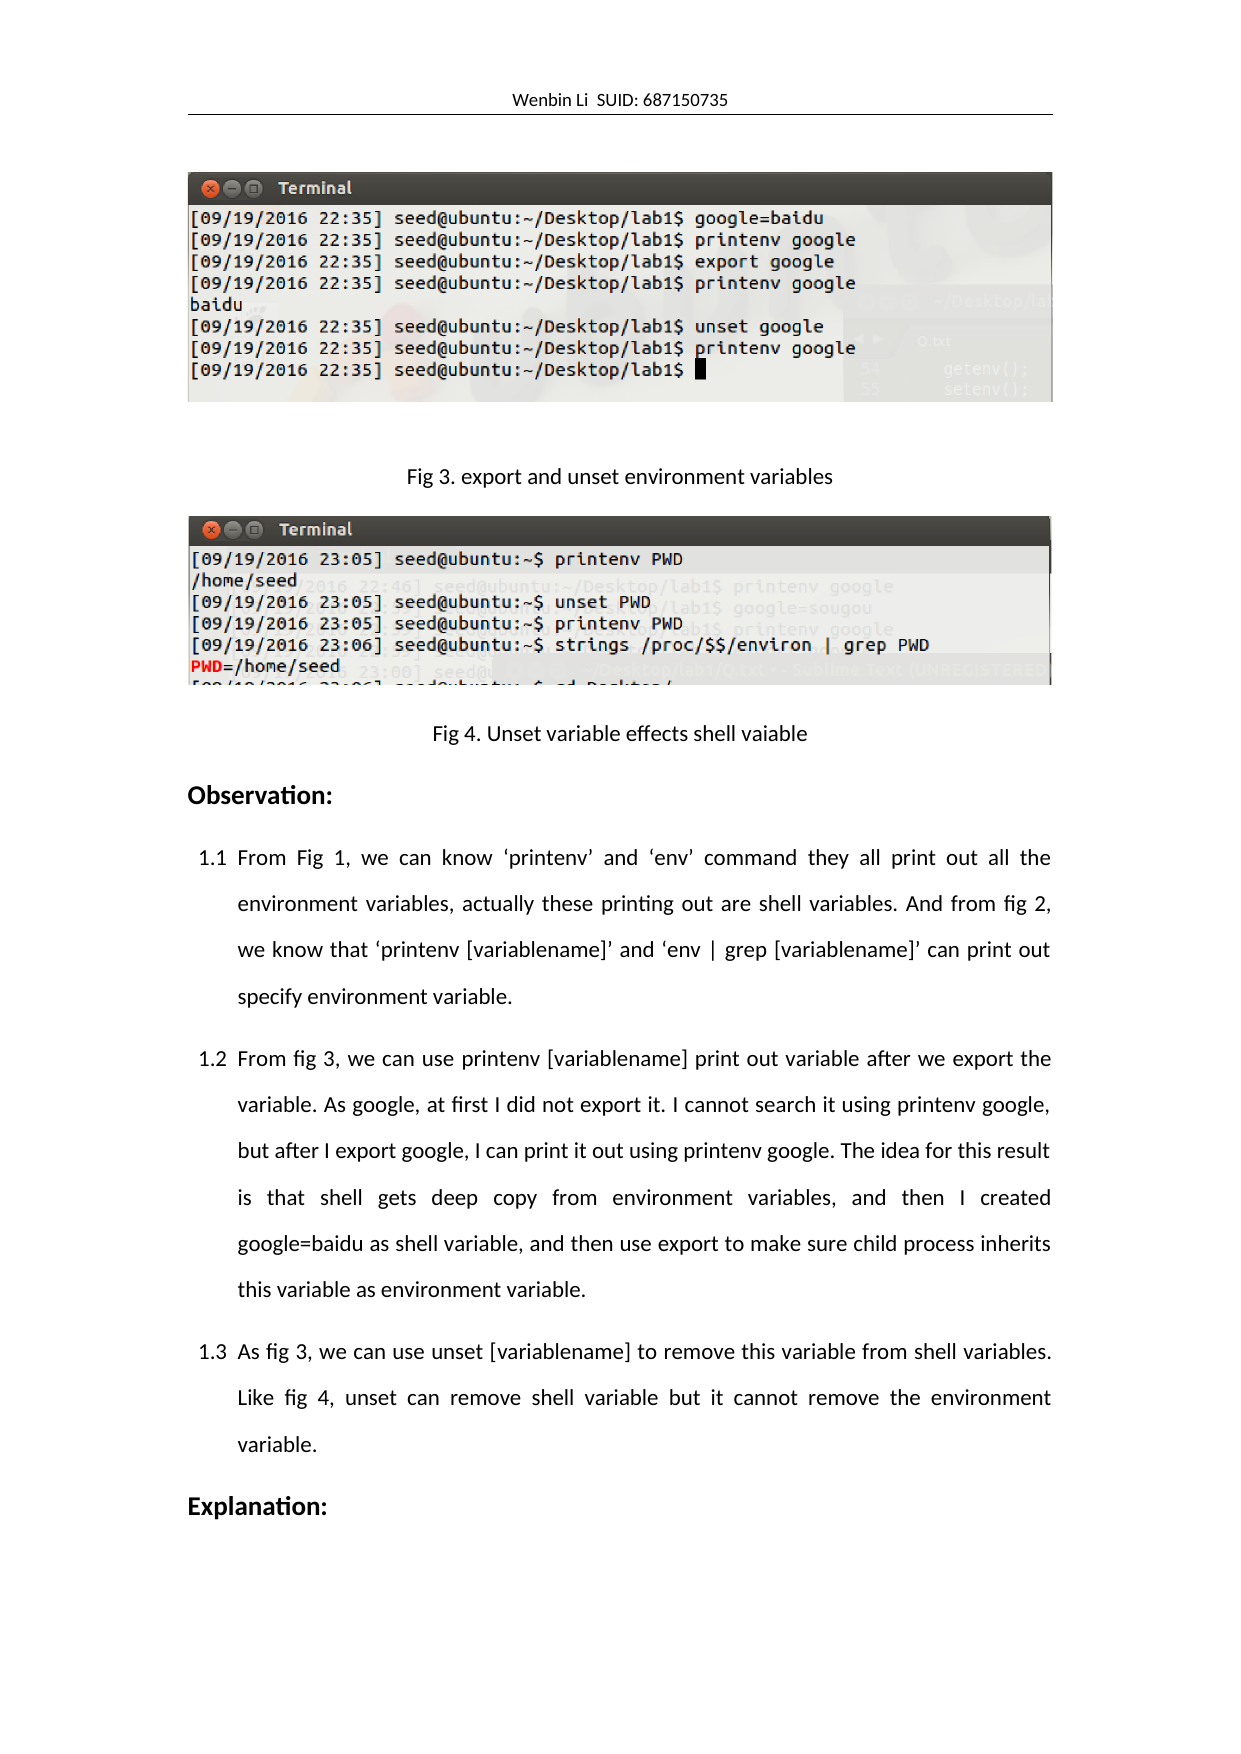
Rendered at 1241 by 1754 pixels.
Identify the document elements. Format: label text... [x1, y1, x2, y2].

picture [188, 516, 1052, 685]
text Fig 3. export and unset environment variables [187, 454, 1053, 498]
text Observation: [187, 773, 1053, 817]
list From fig 3, we can use printenv [variablename] print out variable after we export the variable. As google, at first I did not export it. I cannot search it using printenv google, but after I export google, I can print it out using printenv google. The idea for this result is that shell gets deep copy from environment variables, and then I created google=baidu as shell variable, and then use export to make sure child process inherits this variable as environment variable. [198, 1036, 1053, 1311]
list From Fig 1, we can know ‘printenv’ and ‘env’ command they all print out all the environment variables, actually these printing out are shell variables. And from fig 2, we know that ‘printenv [variablename]’ and ‘env | grep [variablename]’ can print out specify environment variable. [198, 835, 1053, 1018]
text Fig 4. Unset variable effects shell vaiable [187, 711, 1053, 755]
text Explanation: [187, 1484, 1053, 1528]
list As fig 3, we can use unset [variablename] to remove this variable from shell variables. Like fig 4, unset can remove shell variable but it cannot remove the environment variable. [198, 1329, 1053, 1466]
picture [187, 172, 1053, 402]
